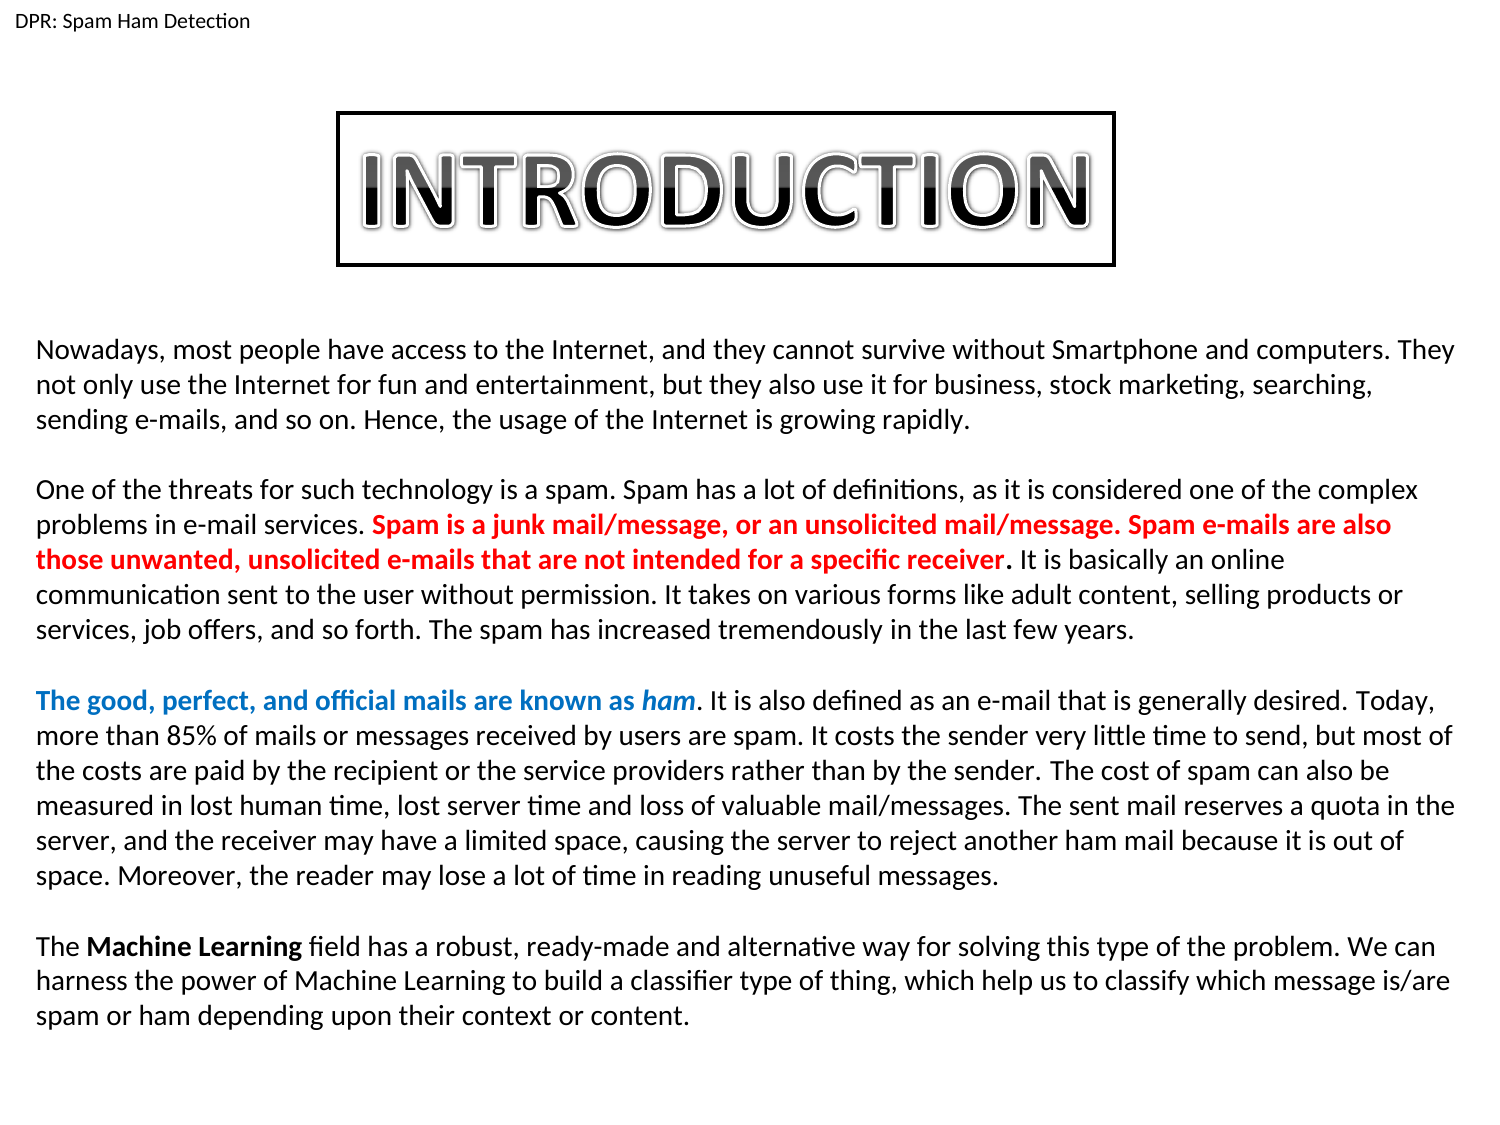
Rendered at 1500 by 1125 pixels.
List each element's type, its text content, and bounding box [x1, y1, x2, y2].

text Nowadays, most people have access to the Internet, and they cannot survive without Smartphone and computers. They not only use the Internet for fun and entertainment, but they also use it for business, stock marketing, searching, sending e-mails, and so on. Hence, the usage of the Internet is growing rapidly. [36, 332, 1464, 436]
text One of the threats for such technology is a spam. Spam has a lot of definitions, as it is considered one of the complex problems in e-mail services. Spam is a junk mail/message, or an unsolicited mail/message. Spam e-mails are also those unwanted, unsolicited e-mails that are not intended for a specific receiver. It is basically an online communication sent to the user without permission. It takes on various forms like adult content, selling products or services, job offers, and so forth. The spam has increased tremendously in the last few years. [36, 472, 1464, 647]
picture [282, 80, 1170, 331]
text The good, perfect, and official mails are known as ham. It is also defined as an e-mail that is generally desired. Today, more than 85% of mails or messages received by users are spam. It costs the sender very little time to send, but most of the costs are paid by the recipient or the service providers rather than by the sender. The cost of spam can also be measured in lost human time, lost server time and loss of valuable mail/messages. The sent mail reserves a quota in the server, and the receiver may have a limited space, causing the server to reject another ham mail because it is out of space. Moreover, the reader may lose a lot of time in reading unuseful messages. [36, 682, 1464, 892]
text The Machine Learning field has a robust, ready-made and alternative way for solving this type of the problem. We can harness the power of Machine Learning to build a classifier type of thing, which help us to classify which message is/are spam or ham depending upon their context or content. [36, 928, 1453, 1033]
